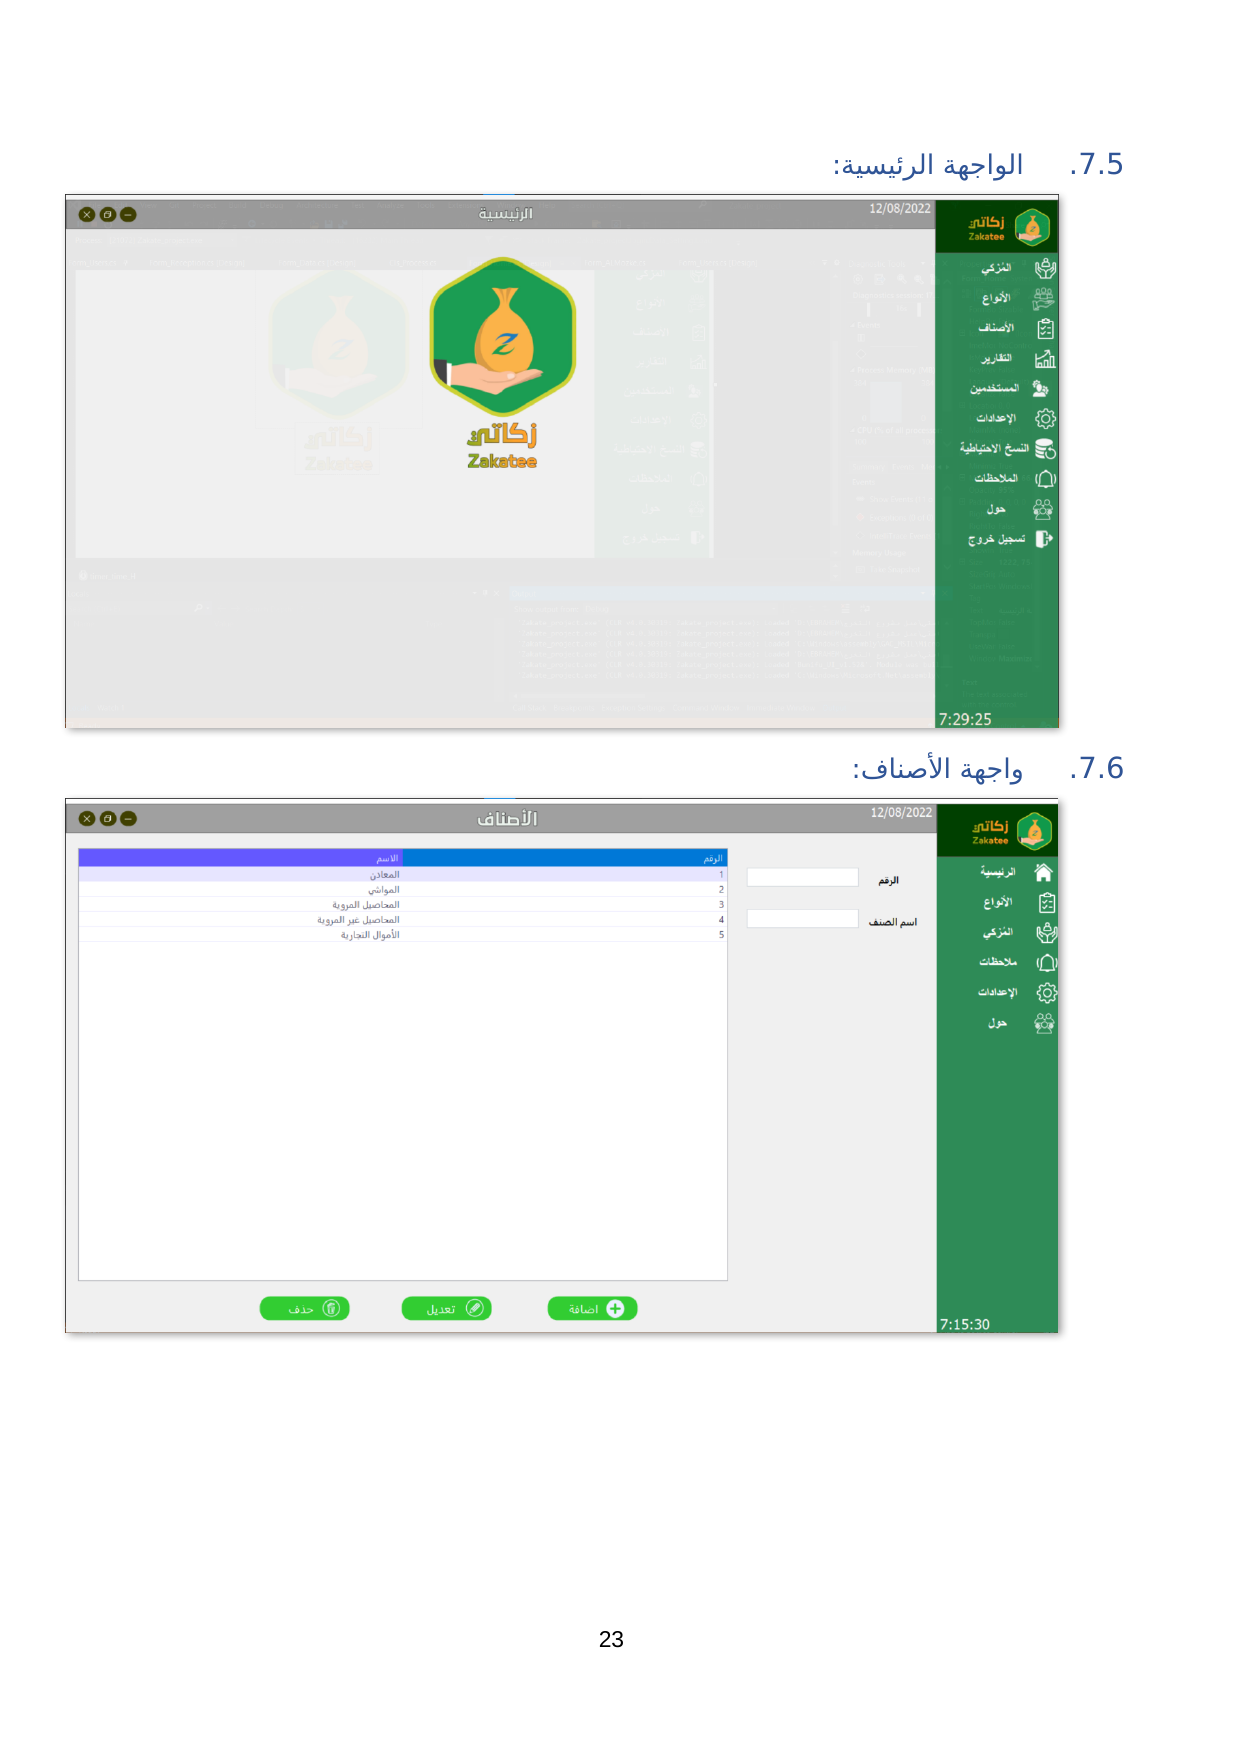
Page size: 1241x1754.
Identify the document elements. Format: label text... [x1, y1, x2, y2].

subtitle الواجهة الرئيسية: [148, 148, 1069, 182]
picture [65, 194, 1059, 728]
picture [65, 798, 1058, 1333]
subtitle واجهة الأصناف: [148, 751, 1069, 785]
